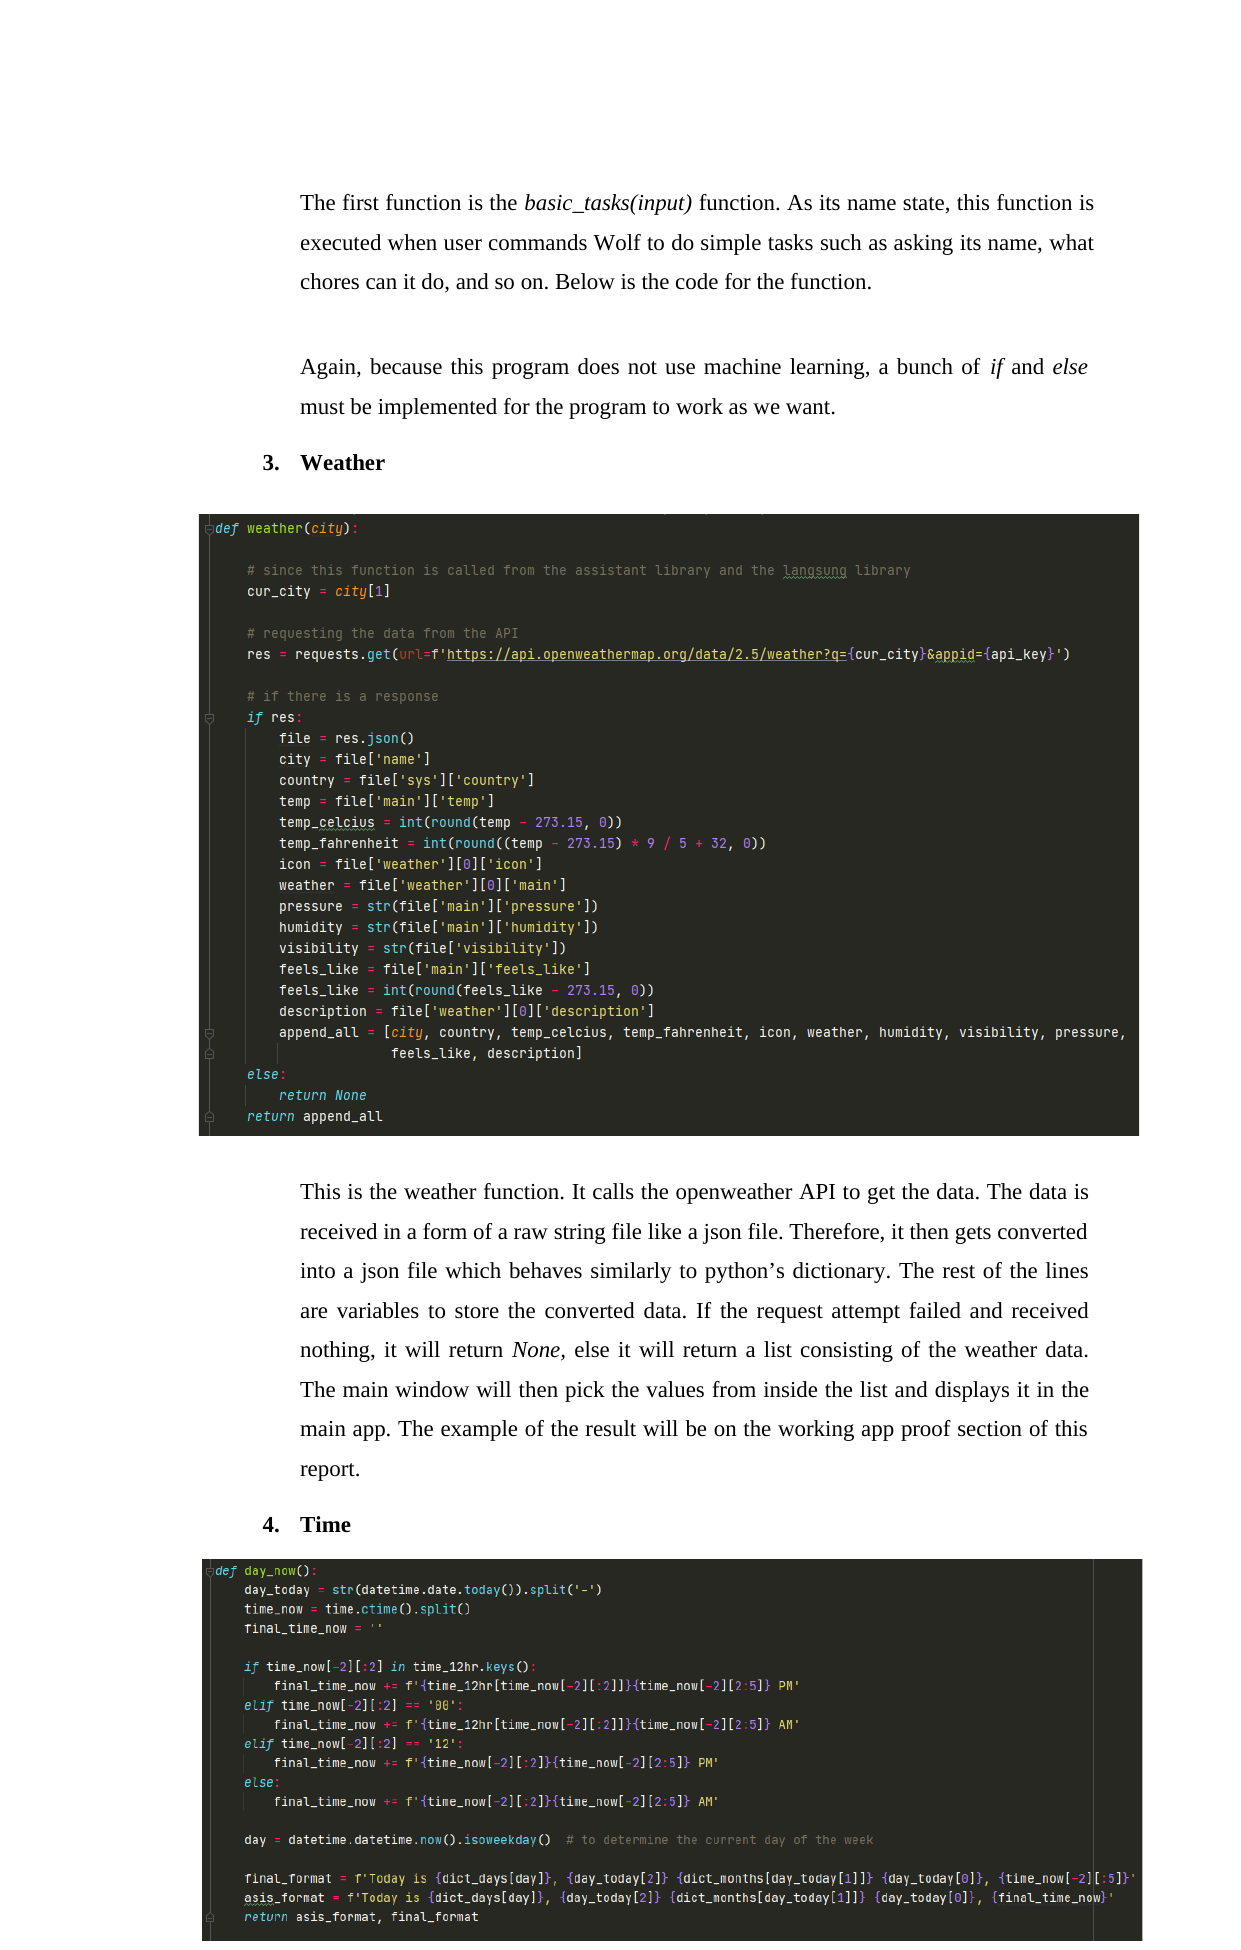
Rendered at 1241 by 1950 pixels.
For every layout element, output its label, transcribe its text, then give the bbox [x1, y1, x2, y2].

picture [202, 1559, 1143, 1941]
text This is the weather function. It calls the openweather API to get the data. The data is received in a form of a raw string file like a json file. Therefore, it then gets converted into a json file which behaves similarly to python’s dictionary. The rest of the lines are variables to store the converted data. If the request attempt failed and received nothing, it will return None, else it will return a list consisting of the weather data. The main window will then pick the values from inside the list and displays it in the main app. The example of the result will be on the working app proof section of this report. [300, 1136, 1090, 1481]
list Time [262, 1511, 1090, 1537]
text Again, because this program does not use machine learning, a bunch of if and else must be implemented for the program to work as we want. [300, 353, 1090, 419]
list The first function is the basic_tasks(input) function. As its name state, this function is executed when user commands Wolf to do simple tasks such as asking its name, what chores can it do, and so on. Below is the code for the function. [300, 189, 1095, 295]
list Weather [262, 449, 1090, 475]
picture [198, 514, 1140, 1136]
